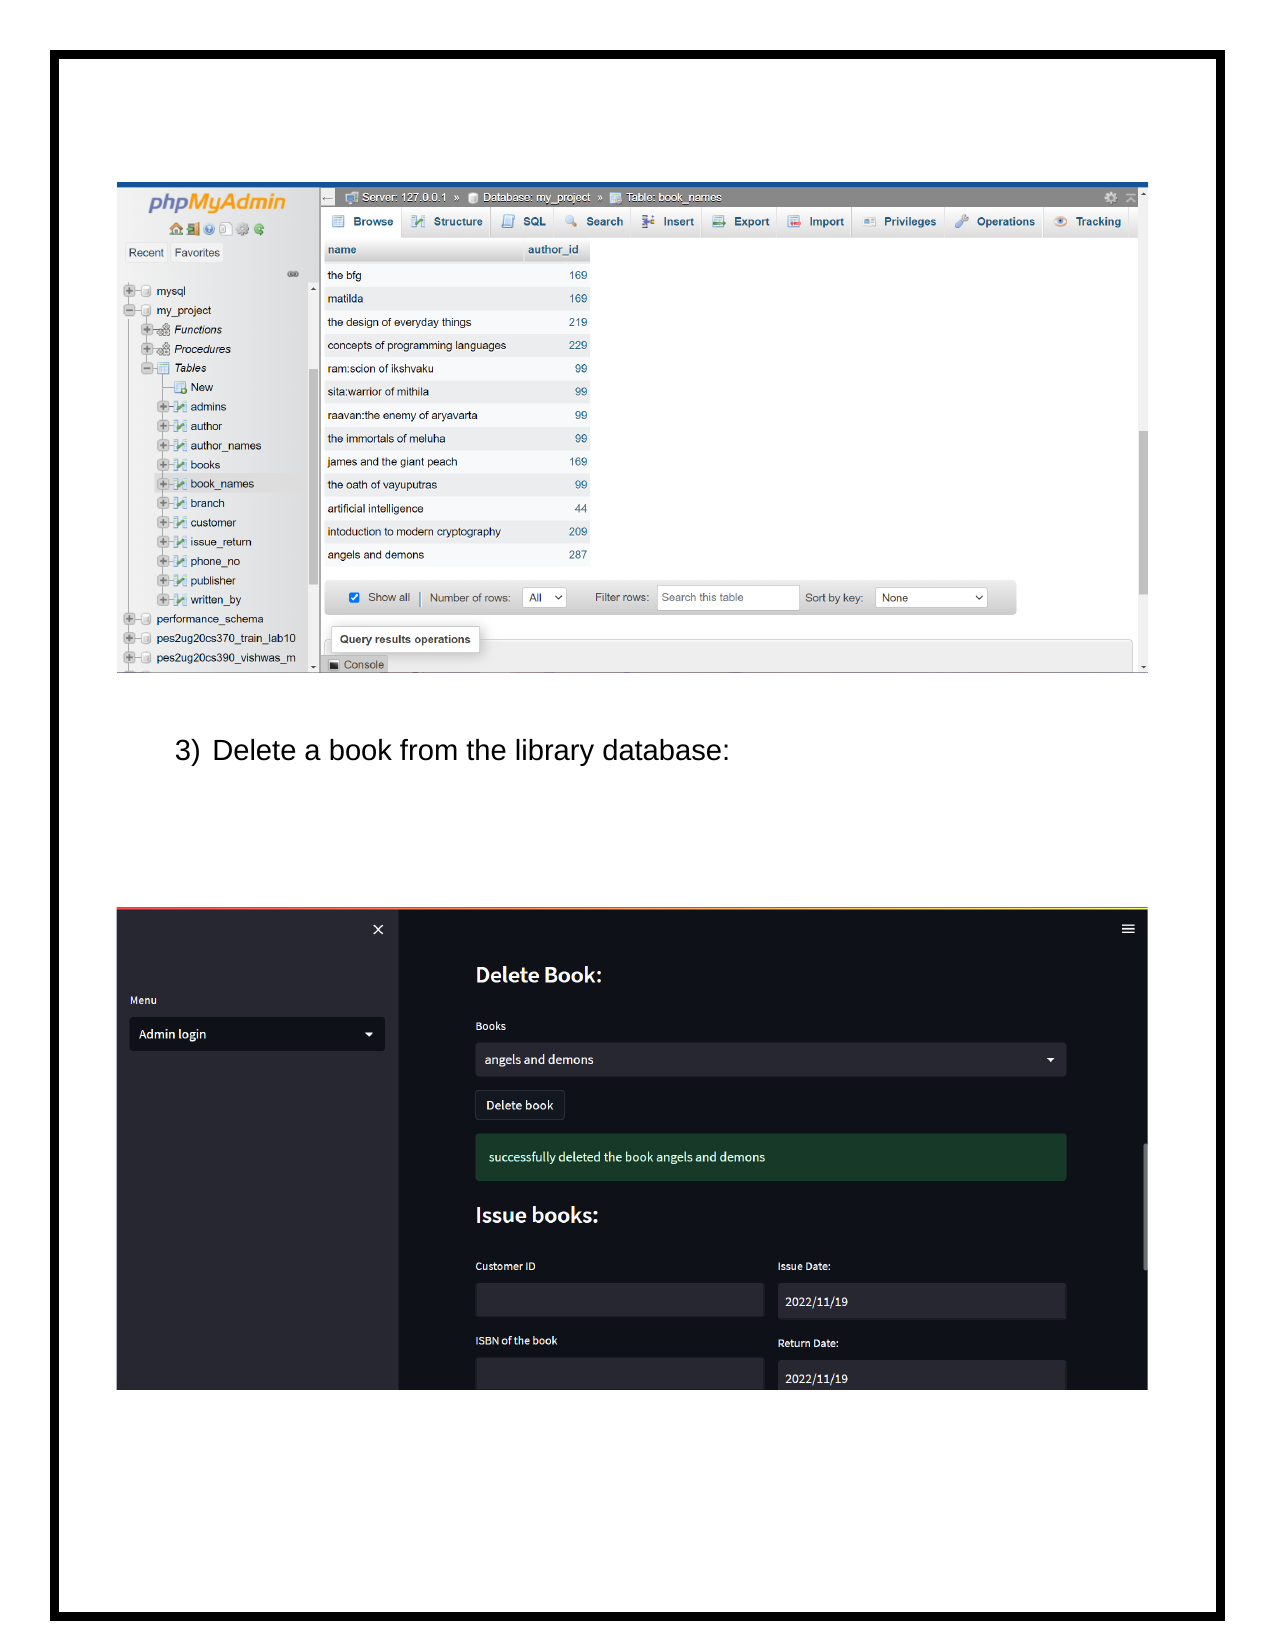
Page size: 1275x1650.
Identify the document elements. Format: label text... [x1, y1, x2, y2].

picture [116, 907, 1148, 1390]
picture [117, 182, 1149, 673]
list Delete a book from the library database: [174, 733, 1148, 767]
